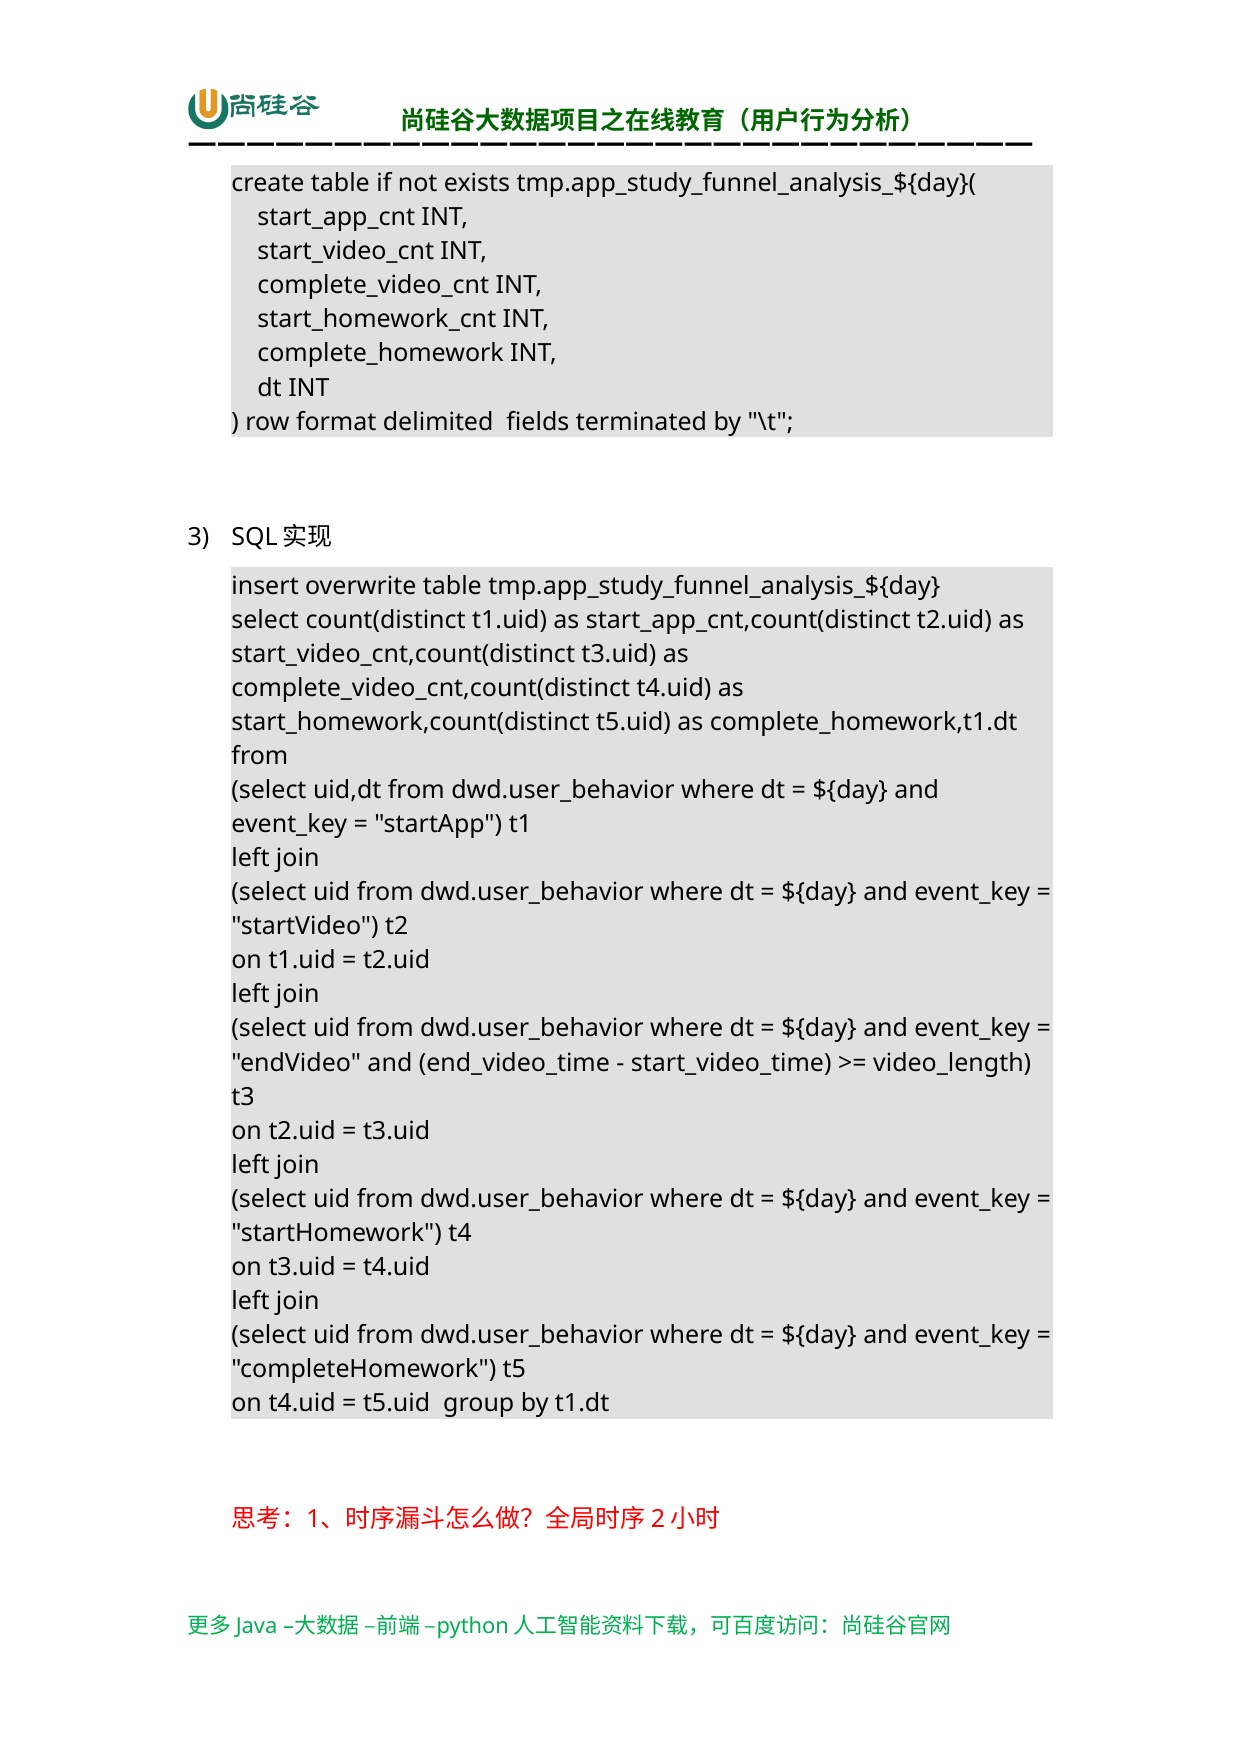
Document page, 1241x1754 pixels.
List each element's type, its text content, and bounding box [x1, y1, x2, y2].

text (select uid from dwd.user_behavior where dt = ${day} and event_key = "completeHomework") t5 [231, 1317, 1053, 1385]
text complete_video_cnt INT, [231, 267, 1053, 301]
text on t2.uid = t3.uid [231, 1112, 1053, 1146]
text on t4.uid = t5.uid group by t1.dt [231, 1385, 1053, 1419]
list SQL实现 [187, 502, 1053, 567]
text start_video_cnt INT, [231, 233, 1053, 267]
text on t1.uid = t2.uid [231, 942, 1053, 976]
text (select uid from dwd.user_behavior where dt = ${day} and event_key = "endVideo" and (end_video_time - start_video_time) >= video_length) t3 [231, 1010, 1053, 1112]
text complete_homework INT, [231, 335, 1053, 369]
list 思考：1、时序漏斗怎么做？全局时序2小时 [231, 1484, 1053, 1549]
text start_app_cnt INT, [231, 199, 1053, 233]
picture [187, 88, 320, 130]
text left join [231, 1146, 1053, 1180]
text (select uid from dwd.user_behavior where dt = ${day} and event_key = "startHomework") t4 [231, 1180, 1053, 1248]
text left join [231, 1283, 1053, 1317]
text on t3.uid = t4.uid [231, 1248, 1053, 1283]
text dt INT [231, 369, 1053, 403]
text insert overwrite table tmp.app_study_funnel_analysis_${day} [231, 567, 1053, 601]
text (select uid,dt from dwd.user_behavior where dt = ${day} and event_key = "startApp") t1 [231, 772, 1053, 840]
text left join [231, 976, 1053, 1010]
text create table if not exists tmp.app_study_funnel_analysis_${day}( [231, 165, 1053, 199]
text select count(distinct t1.uid) as start_app_cnt,count(distinct t2.uid) as start_video_cnt,count(distinct t3.uid) as complete_video_cnt,count(distinct t4.uid) as start_homework,count(distinct t5.uid) as complete_homework,t1.dt from [231, 601, 1053, 772]
text start_homework_cnt INT, [231, 301, 1053, 335]
text (select uid from dwd.user_behavior where dt = ${day} and event_key = "startVideo") t2 [231, 874, 1053, 942]
text left join [231, 840, 1053, 874]
text ) row format delimited fields terminated by "\t"; [231, 403, 1053, 437]
